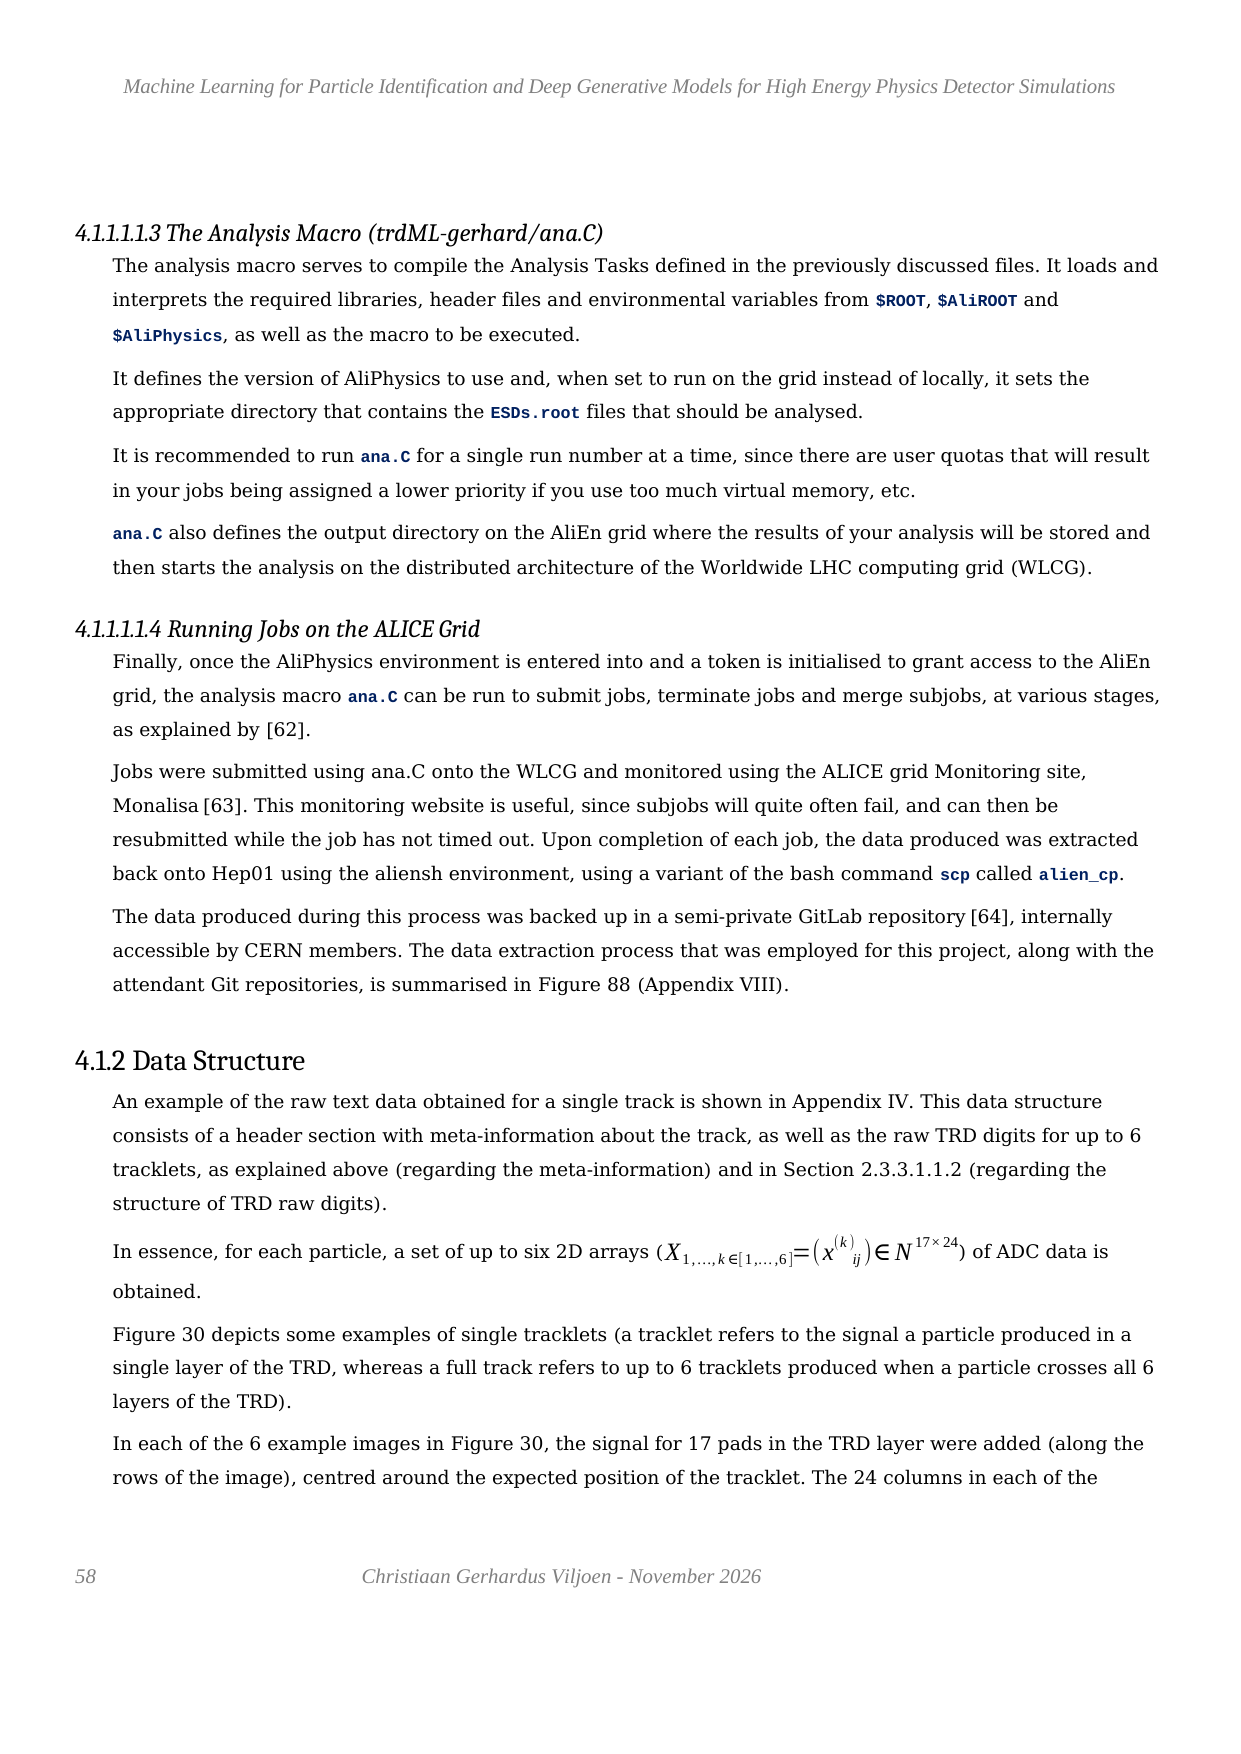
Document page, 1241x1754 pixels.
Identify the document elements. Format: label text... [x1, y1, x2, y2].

subtitle The Analysis Macro (trdML-gerhard/ana.C) [75, 219, 1165, 248]
text An example of the raw text data obtained for a single track is shown in Appendix IV. This data structure consists of a header section with meta-information about the track, as well as the raw TRD digits for up to 6 tracklets, as explained above (regarding the meta-information) and in Section 2.3.3.1.1.2 (regarding the structure of TRD raw digits). [112, 1090, 1165, 1214]
text The data produced during this process was backed up in a semi-private GitLab repository , internally accessible by CERN members. The data extraction process that was employed for this project, along with the attendant Git repositories, is summarised in Figure 88 (Appendix VIII). [112, 905, 1165, 995]
text Finally, once the AliPhysics environment is entered into and a token is initialised to grant access to the AliEn grid, the analysis macro ana.C can be run to submit jobs, terminate jobs and merge subjobs, at various stages, as explained by . [112, 649, 1165, 741]
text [112, 1432, 1165, 1488]
text In essence, for each particle, a set of up to six 2D arrays () of ADC data is obtained. [112, 1233, 1165, 1303]
text It defines the version of AliPhysics to use and, when set to run on the grid instead of locally, it sets the appropriate directory that contains the ESDs.root files that should be analysed. [112, 366, 1165, 424]
text Jobs were submitted using ana.C onto the WLCG and monitored using the ALICE grid Monitoring site, Monalisa . This monitoring website is useful, since subjobs will quite often fail, and can then be resubmitted while the job has not timed out. Upon completion of each job, the data produced was extracted back onto Hep01 using the aliensh environment, using a variant of the bash command scp called alien_cp. [112, 760, 1165, 885]
text Figure 30 depicts some examples of single tracklets (a tracklet refers to the signal a particle produced in a single layer of the TRD, whereas a full track refers to up to 6 tracklets produced when a particle crosses all 6 layers of the TRD). [112, 1322, 1165, 1412]
subtitle Running Jobs on the ALICE Grid [75, 614, 1165, 643]
text The analysis macro serves to compile the Analysis Tasks defined in the previously discussed files. It loads and interprets the required libraries, header files and environmental variables from $ROOT, $AliROOT and $AliPhysics, as well as the macro to be executed. [112, 254, 1165, 346]
subtitle Data Structure [75, 1044, 1165, 1078]
text It is recommended to run ana.C for a single run number at a time, since there are user quotas that will result in your jobs being assigned a lower priority if you use too much virtual memory, etc. [112, 444, 1165, 501]
text ana.C also defines the output directory on the AliEn grid where the results of your analysis will be stored and then starts the analysis on the distributed architecture of the Worldwide LHC computing grid (WLCG). [112, 521, 1165, 578]
